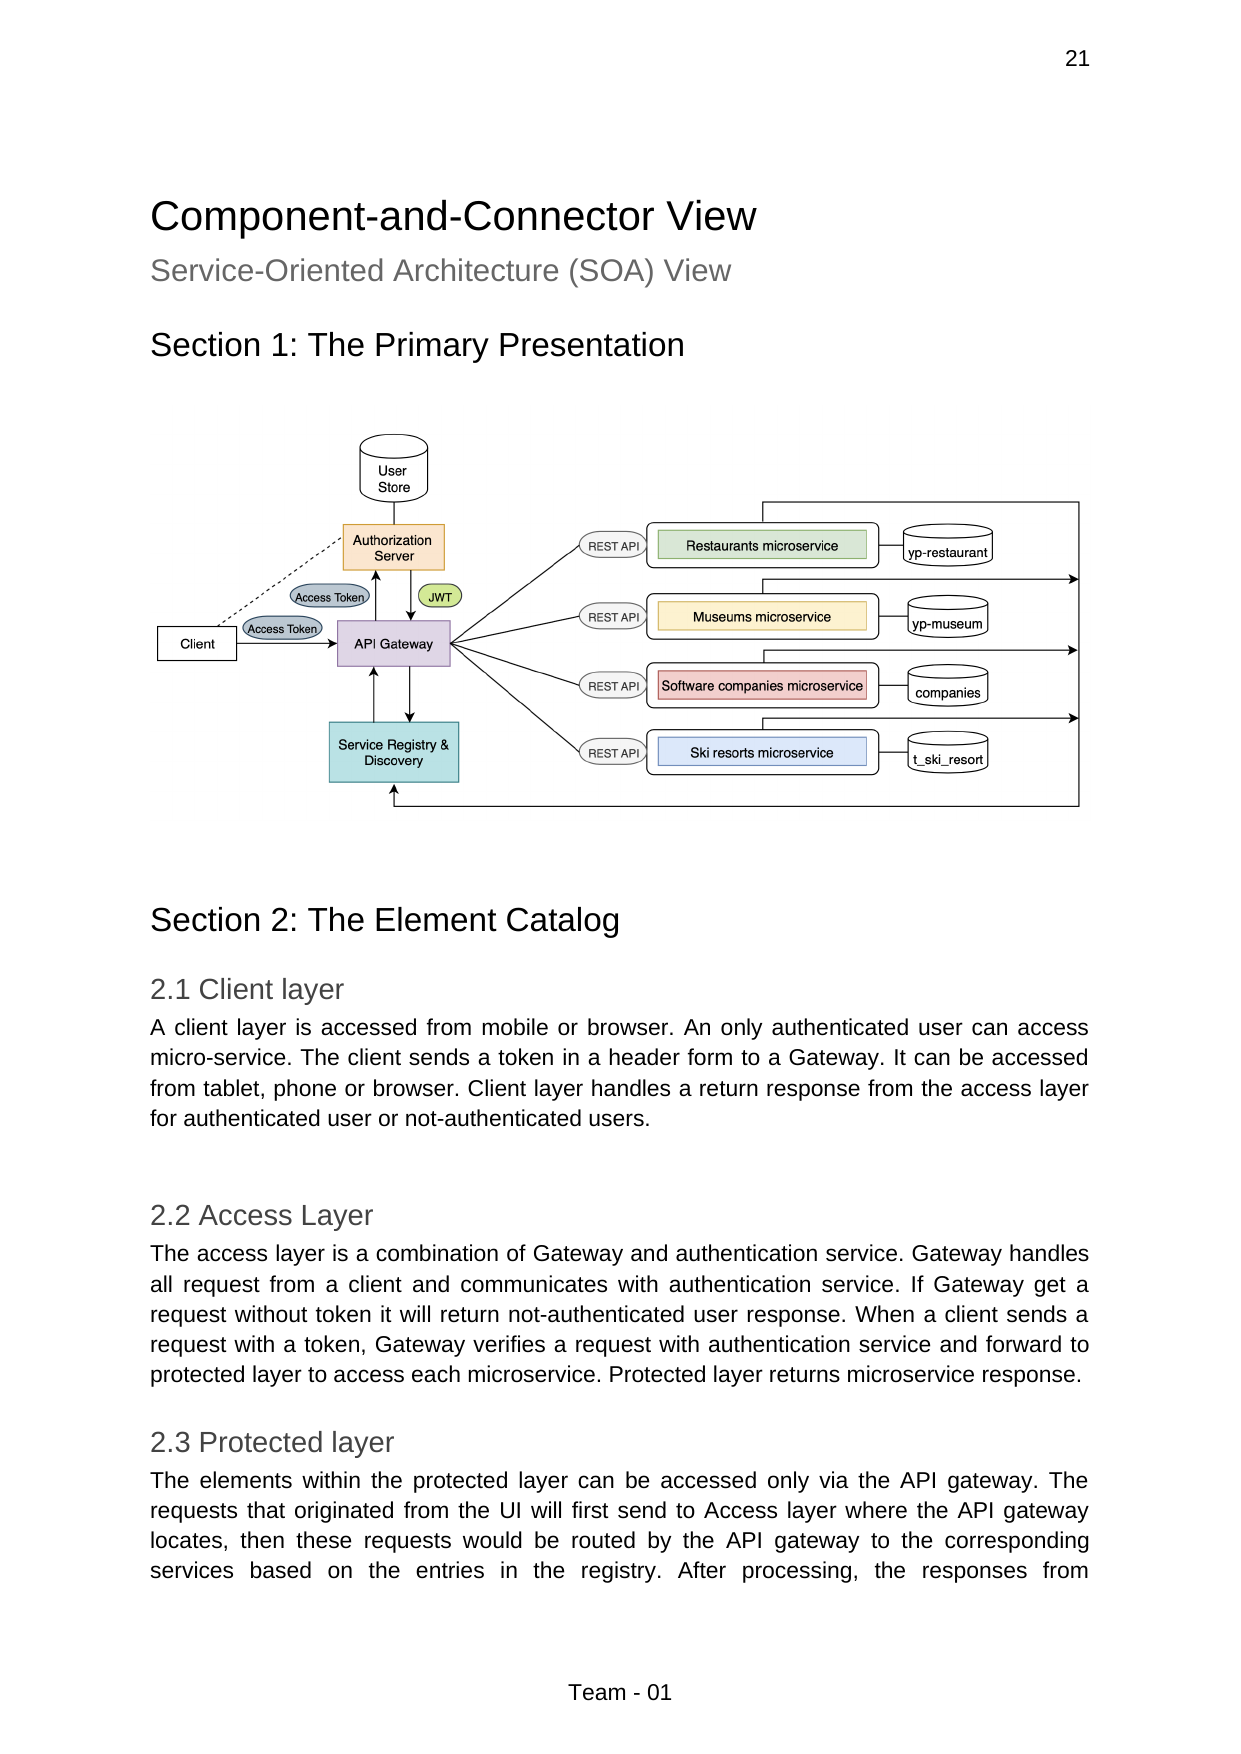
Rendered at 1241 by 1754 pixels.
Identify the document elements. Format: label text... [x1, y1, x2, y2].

subtitle Section 2: The Element Catalog [150, 900, 1090, 939]
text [150, 1467, 1090, 1583]
subtitle 2.3 Protected layer [150, 1425, 1090, 1458]
text A client layer is accessed from mobile or browser. An only authenticated user can access micro-service. The client sends a token in a header form to a Gateway. It can be accessed from tablet, phone or browser. Client layer handles a return response from the access layer for authenticated user or not-authenticated users. [150, 1014, 1090, 1131]
subtitle Component-and-Connector View [150, 192, 1090, 239]
subtitle Service-Oriented Architecture (SOA) View [150, 252, 1090, 288]
picture [150, 405, 1091, 821]
subtitle 2.2 Access Layer [150, 1198, 1090, 1232]
subtitle Section 1: The Primary Presentation [150, 326, 1090, 364]
text The access layer is a combination of Gateway and authentication service. Gateway handles all request from a client and communicates with authentication service. If Gateway get a request without token it will return not-authenticated user response. When a client sends a request with a token, Gateway verifies a request with authentication service and forward to protected layer to access each microservice. Protected layer returns microservice response. [150, 1240, 1090, 1387]
subtitle 2.1 Client layer [150, 972, 1090, 1006]
